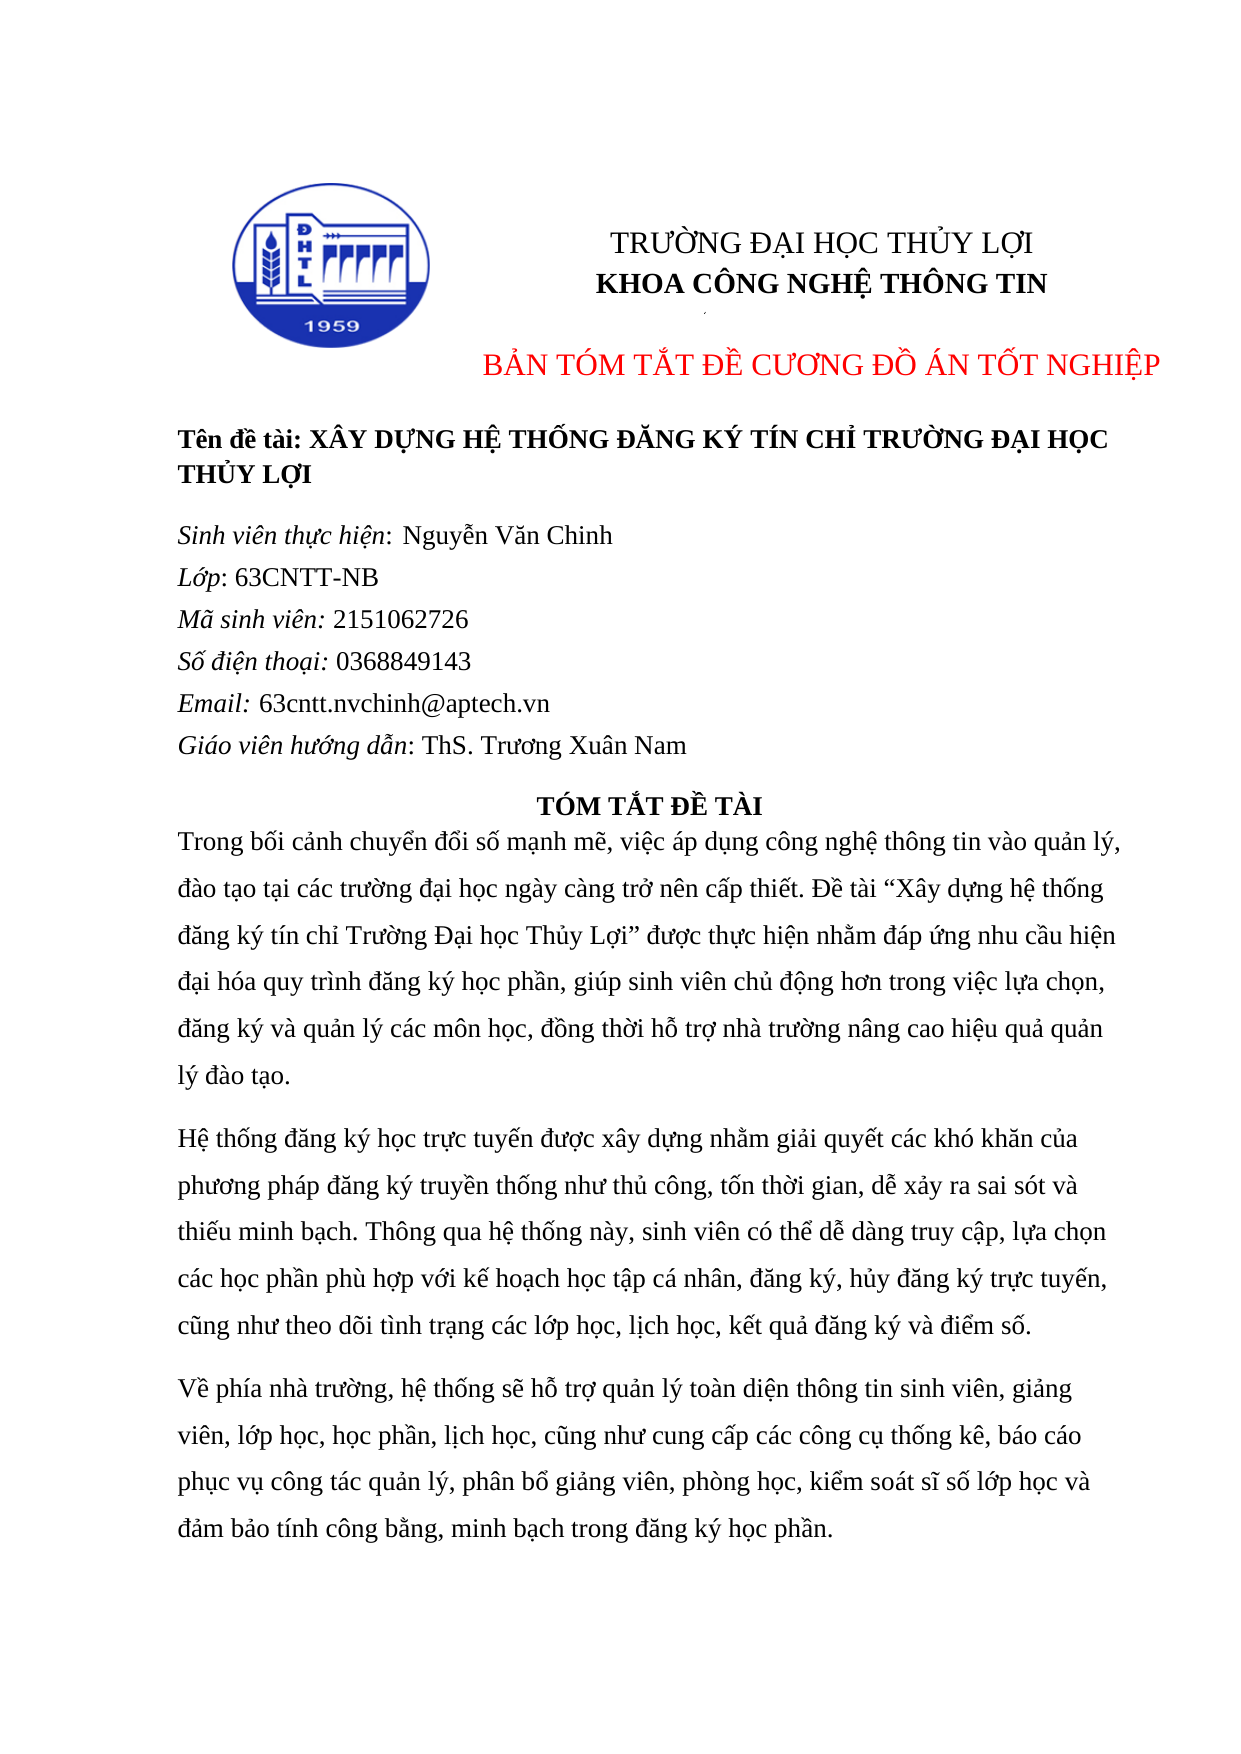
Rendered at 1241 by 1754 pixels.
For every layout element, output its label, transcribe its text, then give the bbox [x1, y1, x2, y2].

text Lớp: 63CNTT-NB [177, 561, 1122, 592]
text Email: 63cntt.nvchinh@aptech.vn [177, 687, 1122, 718]
text Số điện thoại: 0368849143 [177, 645, 1122, 676]
text Tên đề tài: XÂY DỰNG HỆ THỐNG ĐĂNG KÝ TÍN CHỈ TRƯỜNG ĐẠI HỌC THỦY LỢI [177, 423, 1122, 489]
text Giáo viên hướng dẫn: ThS. Trương Xuân Nam [177, 729, 1122, 760]
text Trong bối cảnh chuyển đổi số mạnh mẽ, việc áp dụng công nghệ thông tin vào quản lý, đào tạo tại các trường đại học ngày càng trở nên cấp thiết. Đề tài “Xây dựng hệ thống đăng ký tín chỉ Trường Đại học Thủy Lợi” được thực hiện nhằm đáp ứng nhu cầu hiện đại hóa quy trình đăng ký học phần, giúp sinh viên chủ động hơn trong việc lựa chọn, đăng ký và quản lý các môn học, đồng thời hỗ trợ nhà trường nâng cao hiệu quả quản lý đào tạo. [177, 826, 1122, 1090]
text Mã sinh viên: 2151062726 [177, 603, 1122, 634]
text Về phía nhà trường, hệ thống sẽ hỗ trợ quản lý toàn diện thông tin sinh viên, giảng viên, lớp học, học phần, lịch học, cũng như cung cấp các công cụ thống kê, báo cáo phục vụ công tác quản lý, phân bổ giảng viên, phòng học, kiểm soát sĩ số lớp học và đảm bảo tính công bằng, minh bạch trong đăng ký học phần. [177, 1372, 1122, 1543]
picture [230, 183, 432, 349]
text TÓM TẮT ĐỀ TÀI [177, 790, 1122, 821]
text Sinh viên thực hiện: Nguyễn Văn Chinh [177, 519, 1122, 550]
text Hệ thống đăng ký học trực tuyến được xây dựng nhằm giải quyết các khó khăn của phương pháp đăng ký truyền thống như thủ công, tốn thời gian, dễ xảy ra sai sót và thiếu minh bạch. Thông qua hệ thống này, sinh viên có thể dễ dàng truy cập, lựa chọn các học phần phù hợp với kế hoạch học tập cá nhân, đăng ký, hủy đăng ký trực tuyến, cũng như theo dõi tình trạng các lớp học, lịch học, kết quả đăng ký và điểm số. [177, 1122, 1122, 1340]
table_header [200, 184, 462, 423]
table_header TRƯỜNG ĐẠI HỌC THỦY LỢI KHOA CÔNG NGHỆ THÔNG TIN BẢN TÓM TẮT ĐỀ CƯƠNG ĐỒ ÁN TỐT NGHIỆP [462, 184, 1181, 423]
